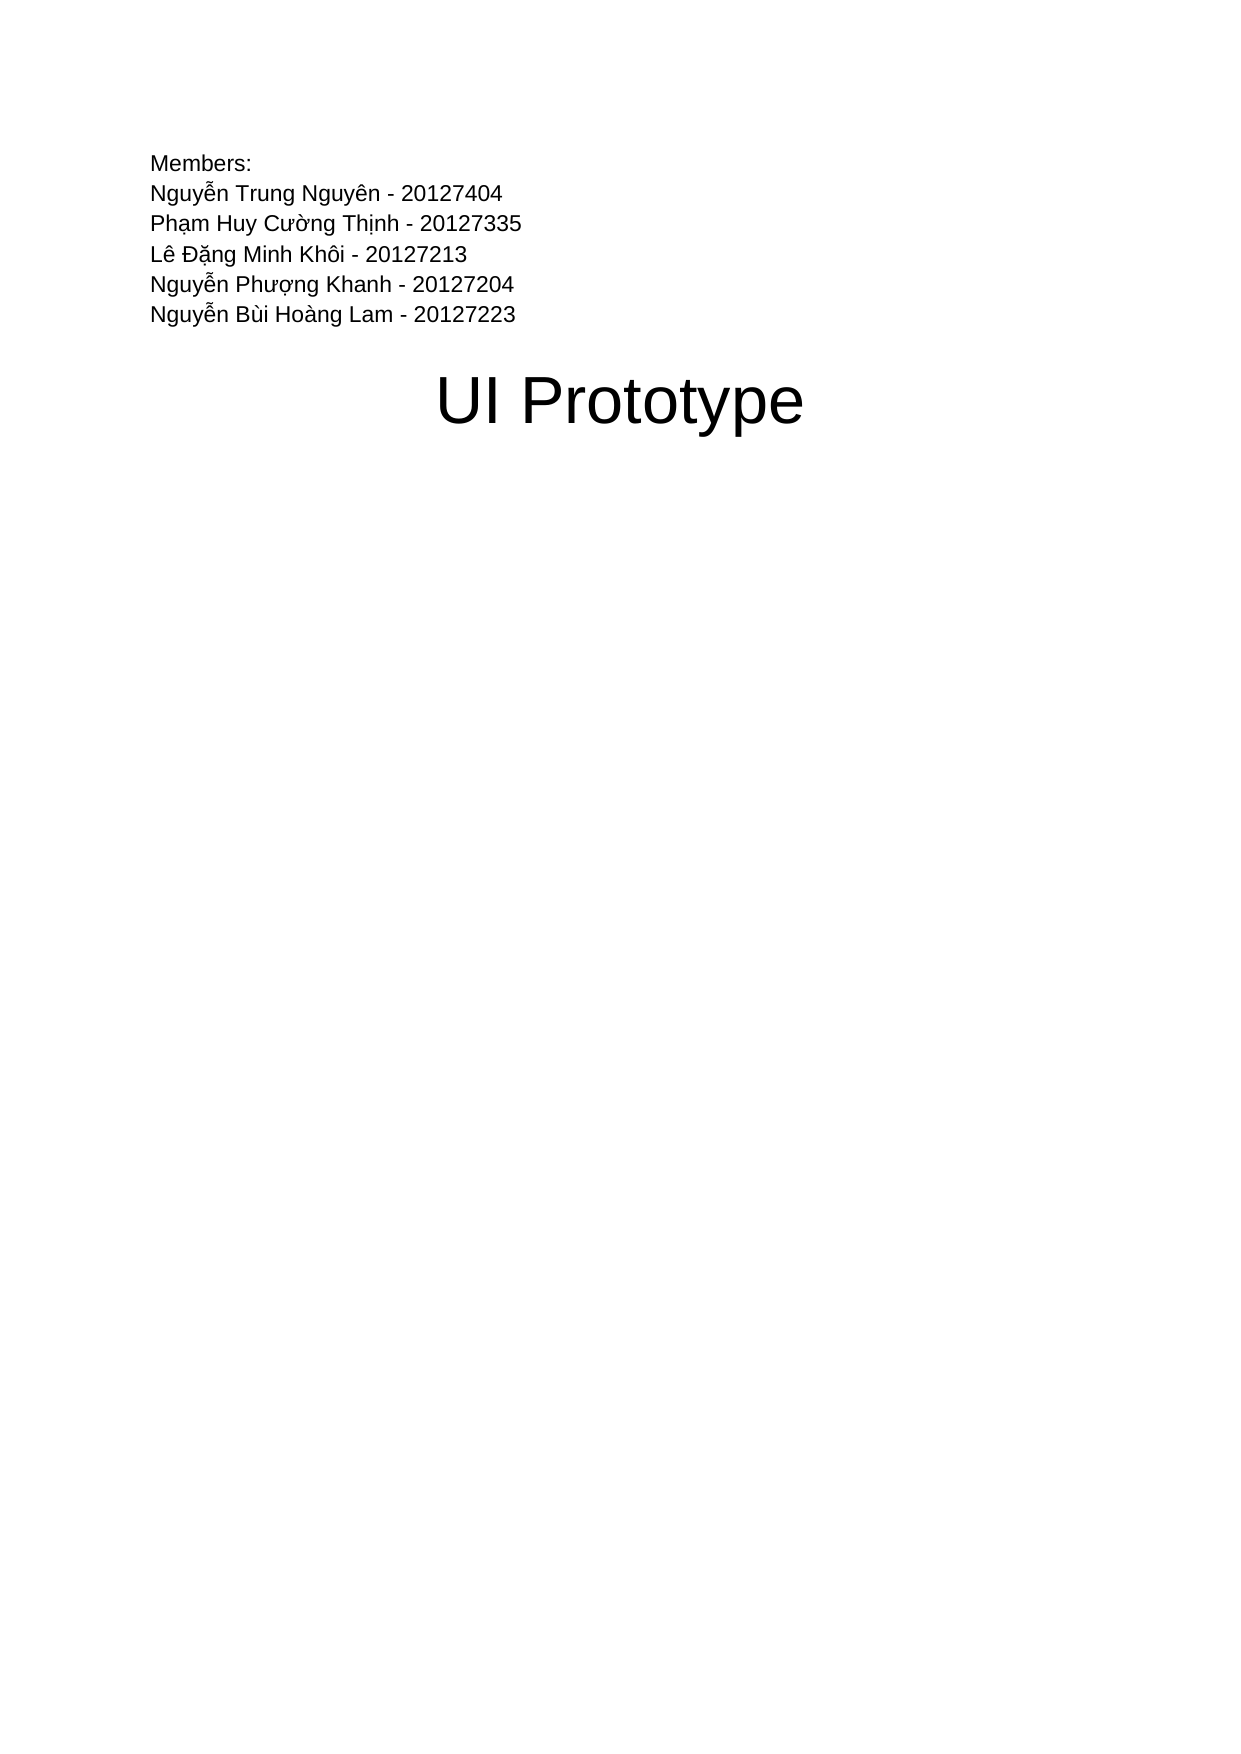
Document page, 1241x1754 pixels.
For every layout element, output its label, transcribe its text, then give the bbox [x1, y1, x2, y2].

text Nguyễn Trung Nguyên - 20127404 [150, 180, 1090, 207]
text Phạm Huy Cường Thịnh - 20127335 [150, 210, 1090, 237]
text Lê Đặng Minh Khôi - 20127213 [150, 241, 1090, 267]
text Members: [150, 150, 1090, 176]
text Nguyễn Phượng Khanh - 20127204 [150, 271, 1090, 297]
text UI Prototype [150, 361, 1090, 438]
text Nguyễn Bùi Hoàng Lam - 20127223 [150, 301, 1090, 327]
